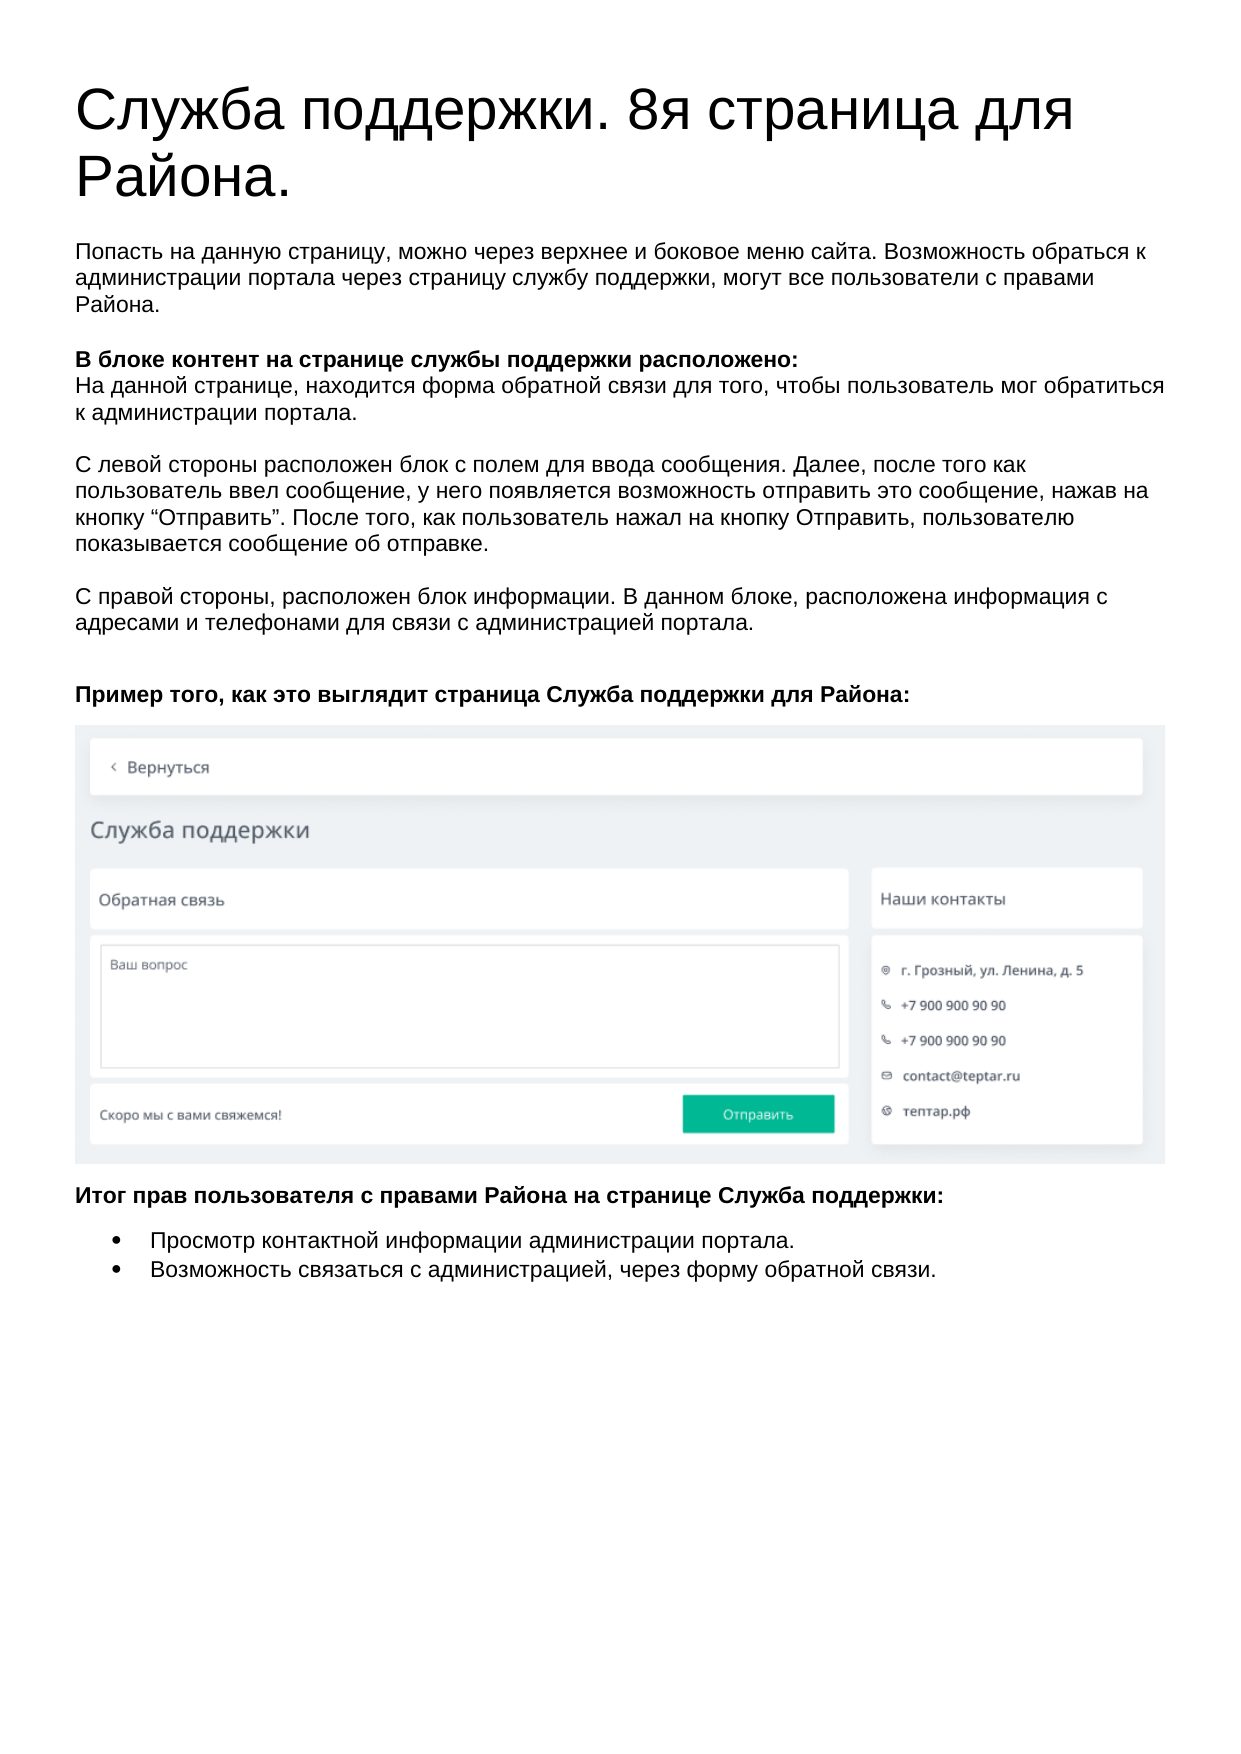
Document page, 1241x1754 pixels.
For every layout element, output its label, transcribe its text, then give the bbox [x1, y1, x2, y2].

text С правой стороны, расположен блок информации. В данном блоке, расположена информация с адресами и телефонами для связи с администрацией портала. [75, 583, 1165, 636]
text Пример того, как это выглядит страница Служба поддержки для Района: [75, 681, 1165, 707]
text Итог прав пользователя с правами Района на странице Служба поддержки: [75, 1182, 1165, 1208]
list Просмотр контактной информации администрации портала. [112, 1227, 1165, 1253]
list Возможность связаться с администрацией, через форму обратной связи. [112, 1256, 1165, 1282]
text В блоке контент на странице службы поддержки расположено: [75, 346, 1165, 372]
text Служба поддержки. 8я страница для Района. [75, 75, 1165, 209]
picture [75, 725, 1166, 1164]
text С левой стороны расположен блок с полем для ввода сообщения. Далее, после того как пользователь ввел сообщение, у него появляется возможность отправить это сообщение, нажав на кнопку “Отправить”. После того, как пользователь нажал на кнопку Отправить, пользователю показывается сообщение об отправке. [75, 451, 1165, 557]
text Попасть на данную страницу, можно через верхнее и боковое меню сайта. Возможность обраться к администрации портала через страницу службу поддержки, могут все пользователи с правами Района. [75, 238, 1165, 317]
text На данной странице, находится форма обратной связи для того, чтобы пользователь мог обратиться к администрации портала. [75, 372, 1165, 425]
